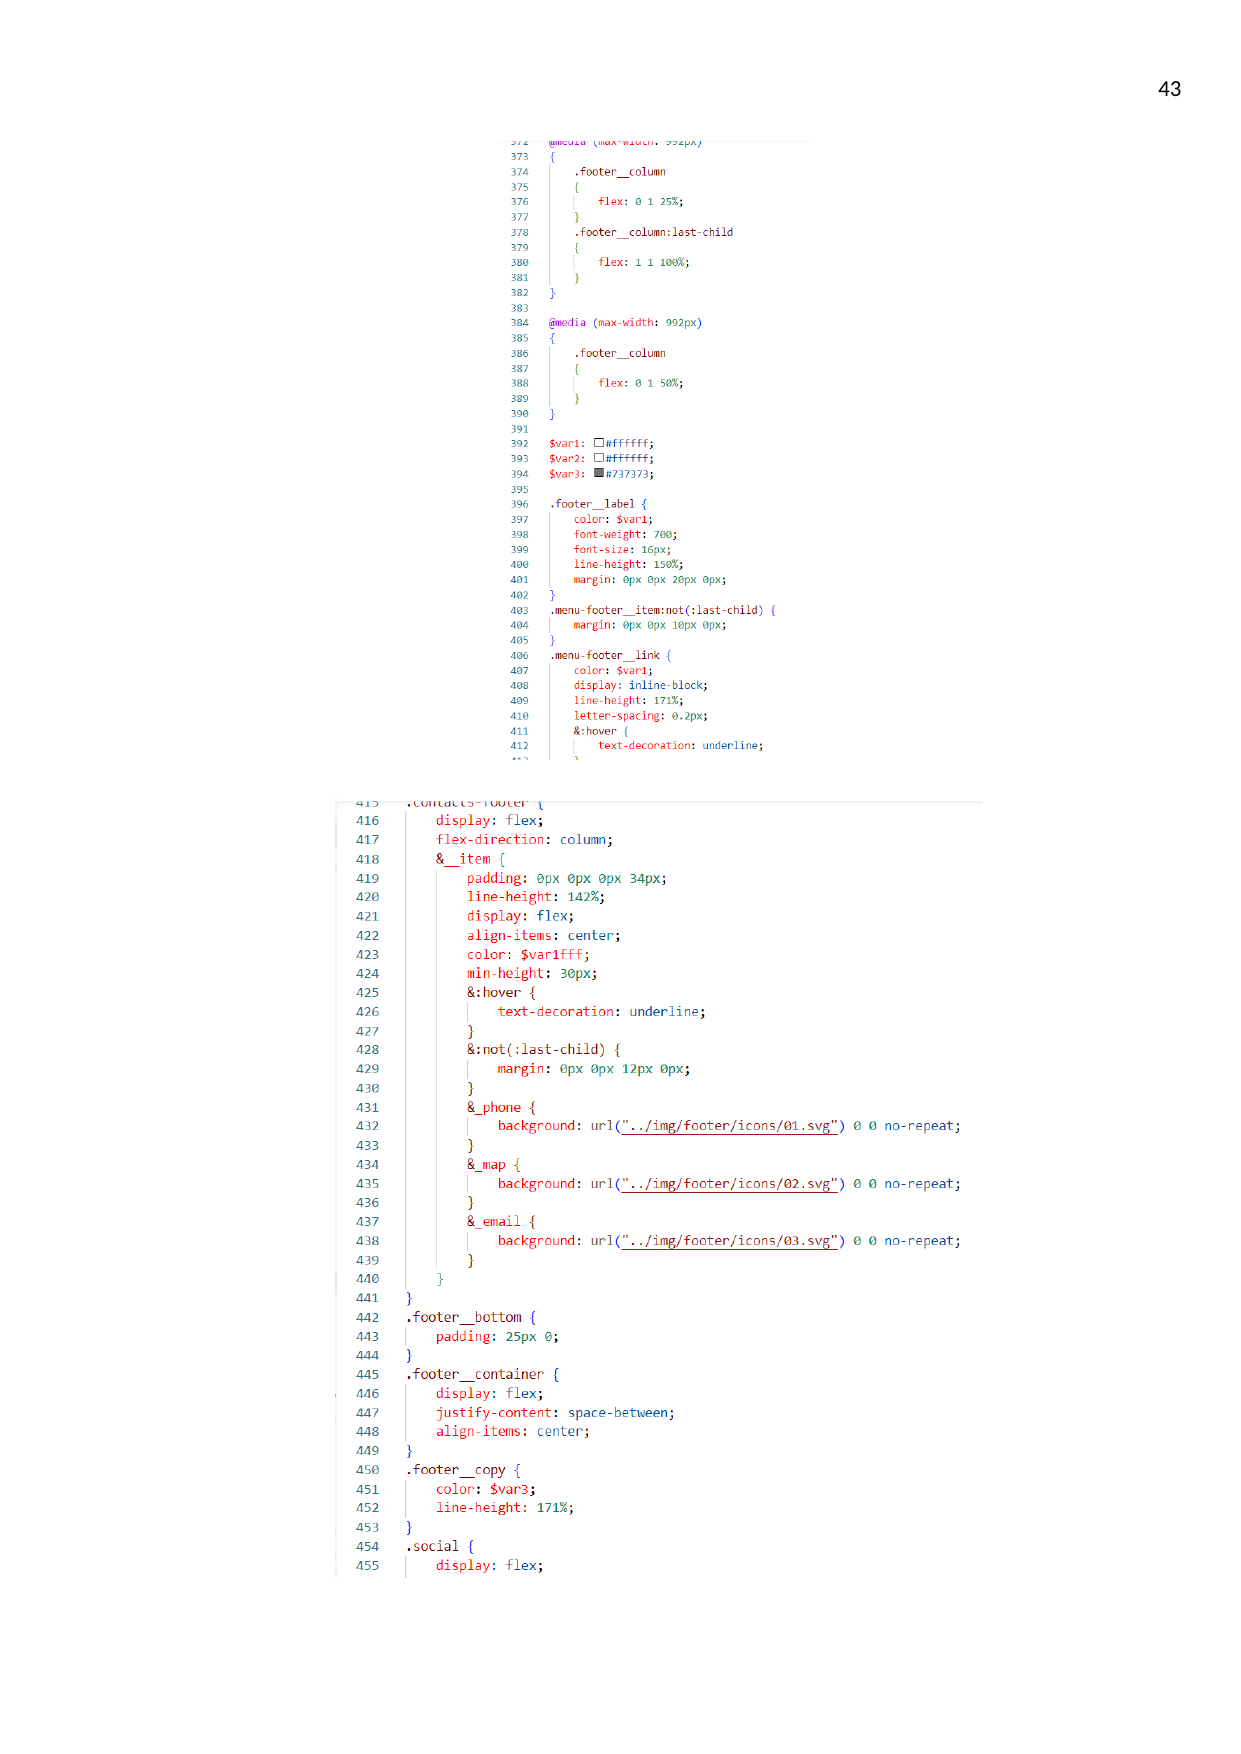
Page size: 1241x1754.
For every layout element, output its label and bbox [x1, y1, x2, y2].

picture [334, 798, 983, 1605]
picture [498, 135, 819, 761]
